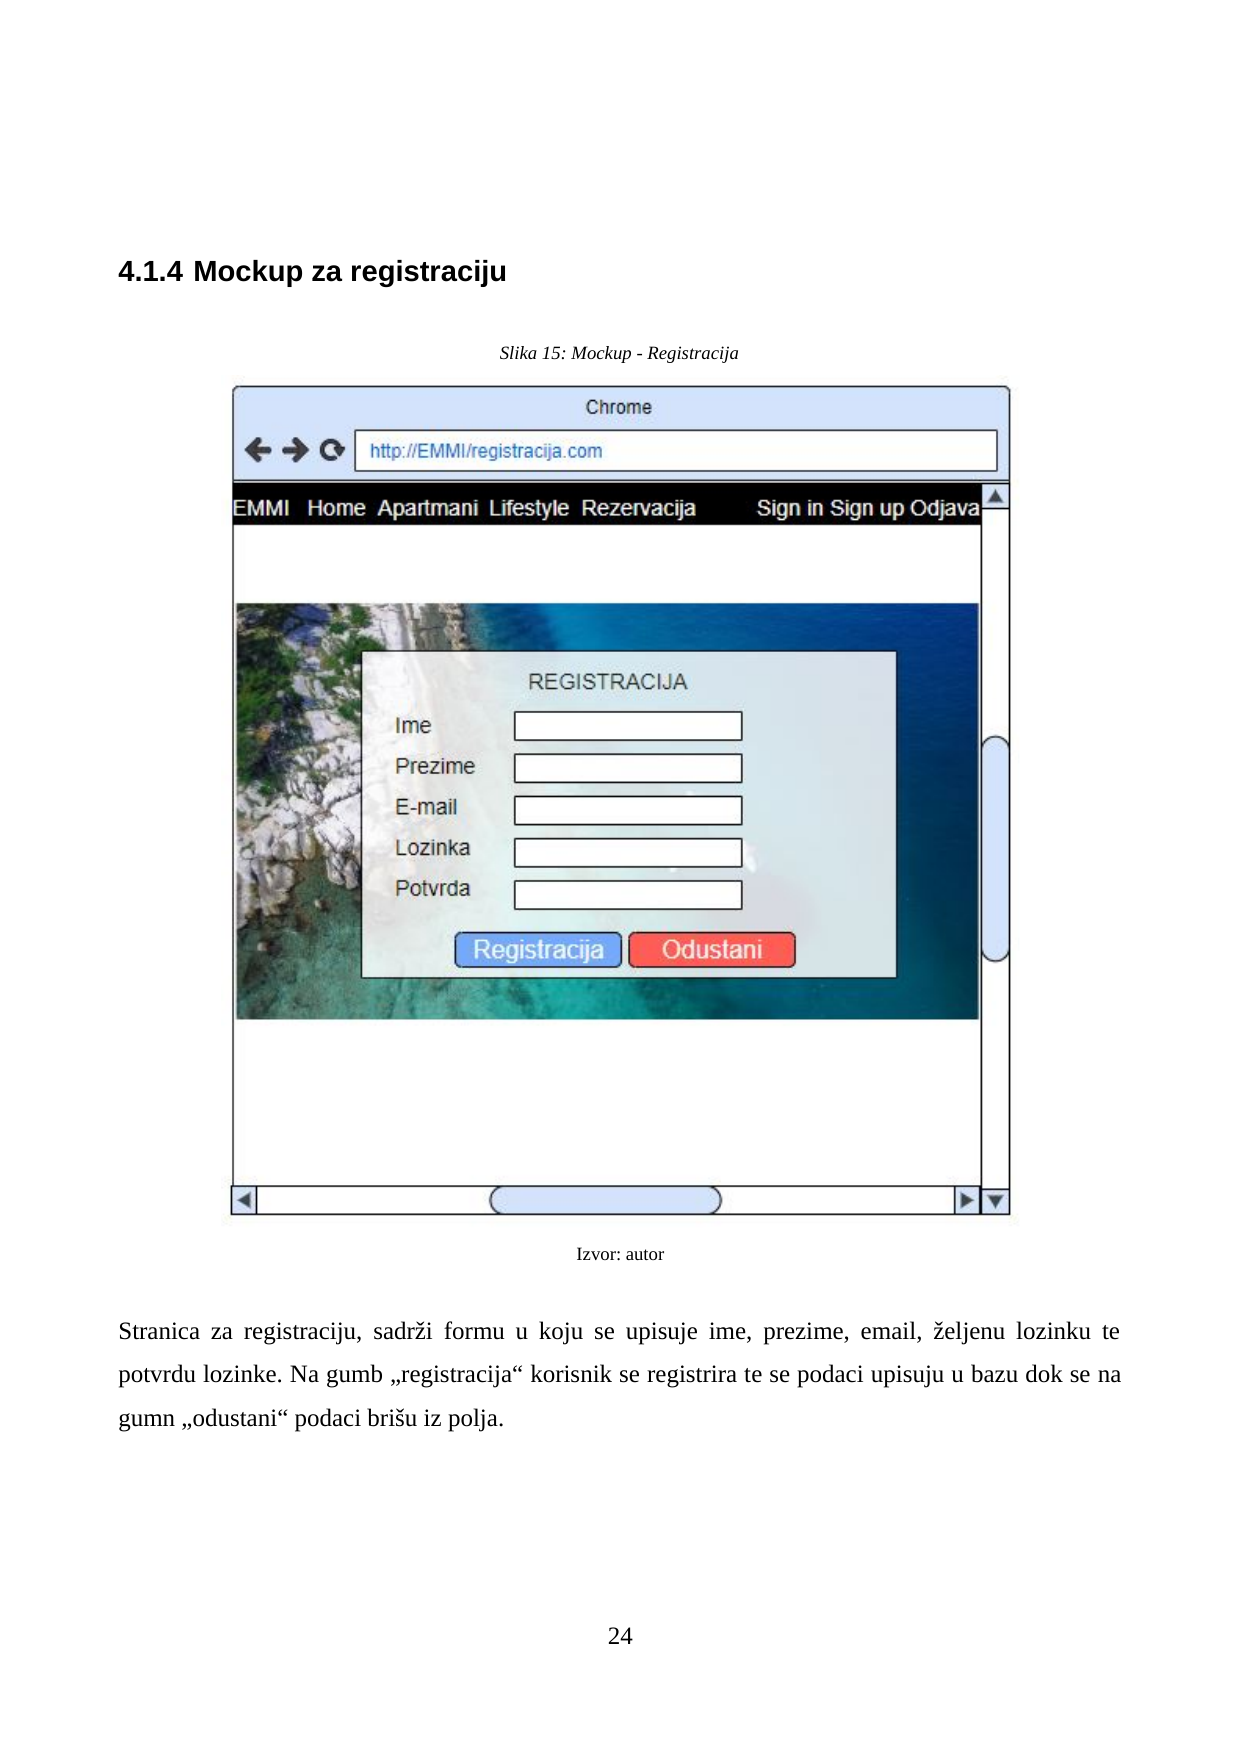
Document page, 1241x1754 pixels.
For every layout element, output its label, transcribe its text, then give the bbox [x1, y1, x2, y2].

text Stranica za registraciju, sadrži formu u koju se upisuje ime, prezime, email, željenu lozinku te potvrdu lozinke. Na gumb „registracija“ korisnik se registrira te se podaci upisuju u bazu dok se na gumn „odustani“ podaci brišu iz polja. [118, 1316, 1122, 1431]
text Izvor: autor [118, 1243, 1122, 1264]
picture [221, 375, 1020, 1231]
text Slika 15: Mockup - Registracija [118, 342, 1122, 363]
subtitle Mockup za registraciju [118, 254, 1122, 288]
